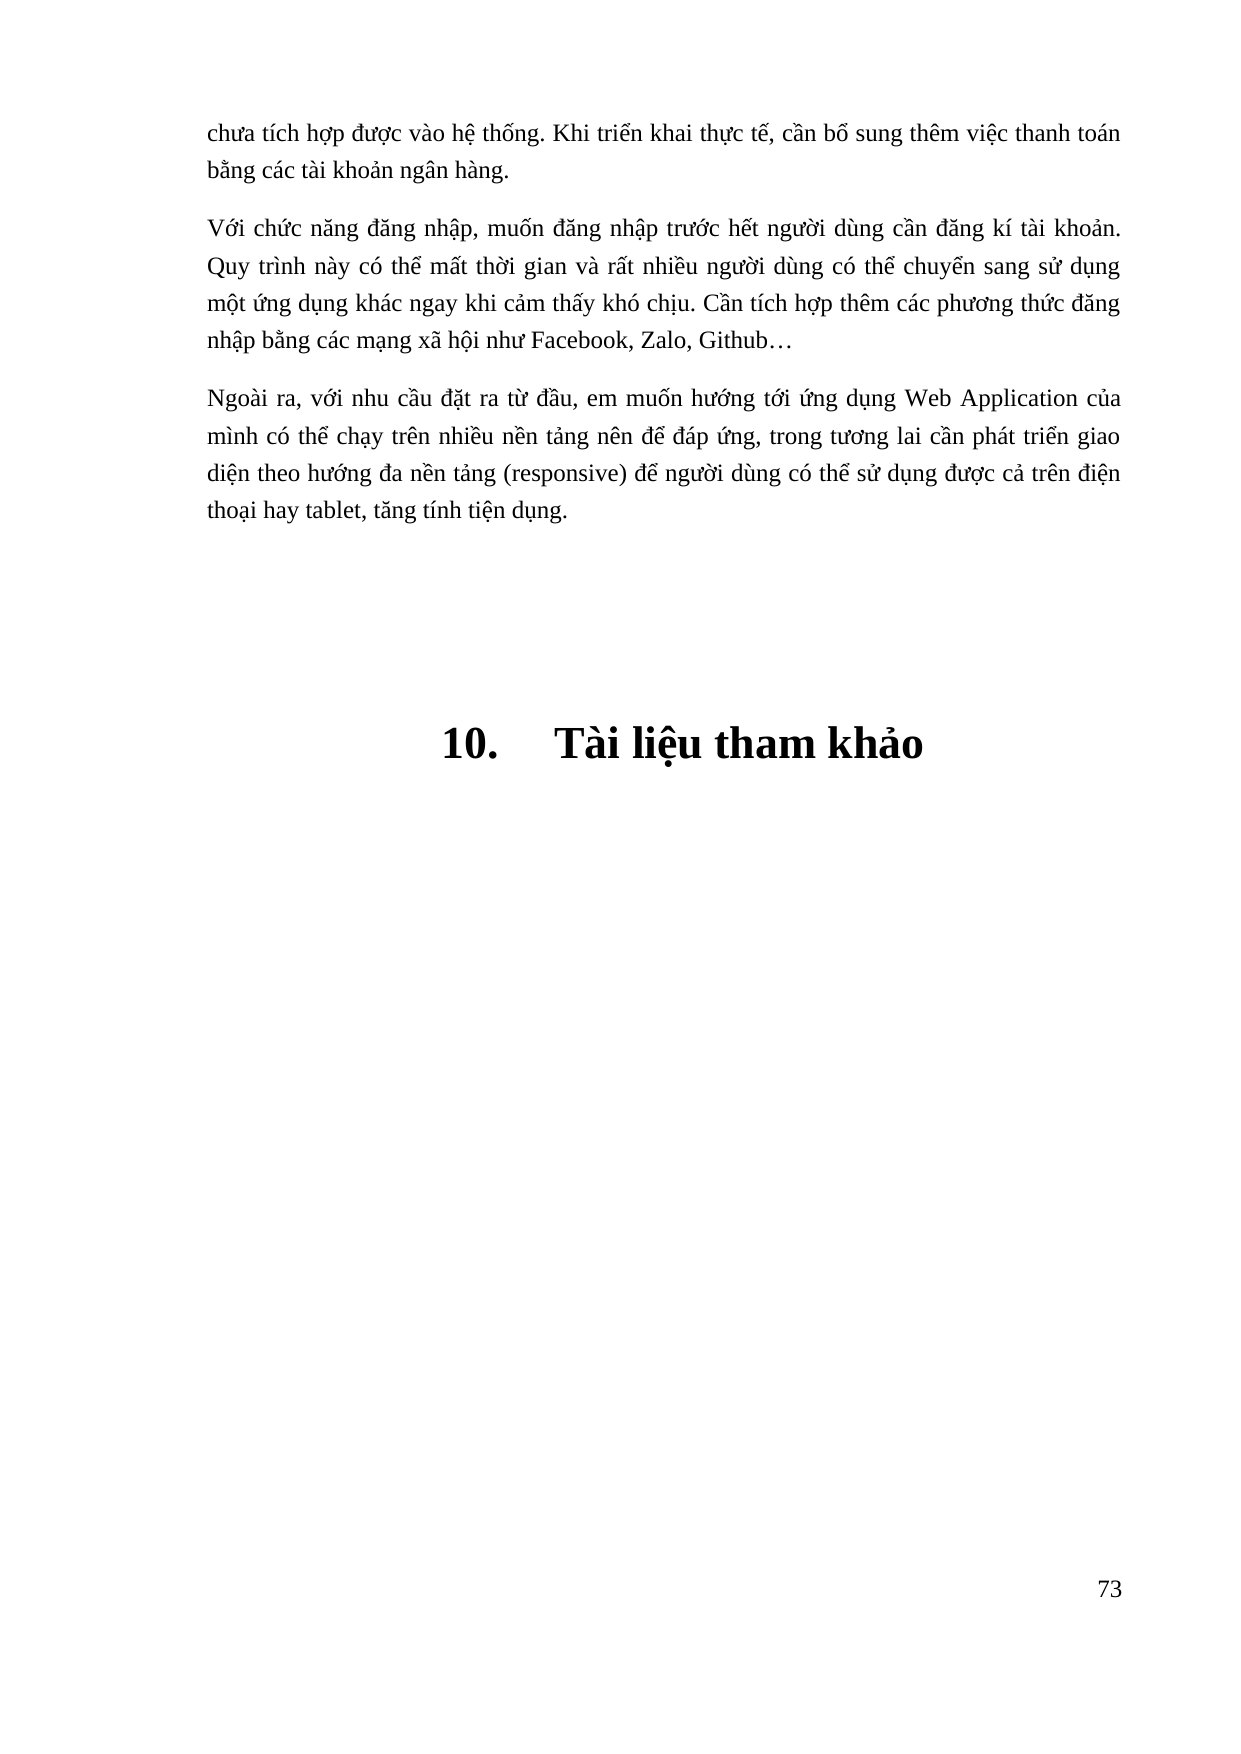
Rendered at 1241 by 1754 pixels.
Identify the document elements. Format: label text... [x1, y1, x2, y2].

text Ngoài ra, với nhu cầu đặt ra từ đầu, em muốn hướng tới ứng dụng Web Application của mình có thể chạy trên nhiều nền tảng nên để đáp ứng, trong tương lai cần phát triển giao diện theo hướng đa nền tảng (responsive) để người dùng có thể sử dụng được cả trên điện thoại hay tablet, tăng tính tiện dụng. [207, 383, 1122, 524]
subtitle Tài liệu tham khảo [442, 716, 925, 769]
text Với chức năng đăng nhập, muốn đăng nhập trước hết người dùng cần đăng kí tài khoản. Quy trình này có thể mất thời gian và rất nhiều người dùng có thể chuyển sang sử dụng một ứng dụng khác ngay khi cảm thấy khó chịu. Cần tích hợp thêm các phương thức đăng nhập bằng các mạng xã hội như Facebook, Zalo, Github… [207, 213, 1122, 354]
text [207, 118, 1122, 184]
